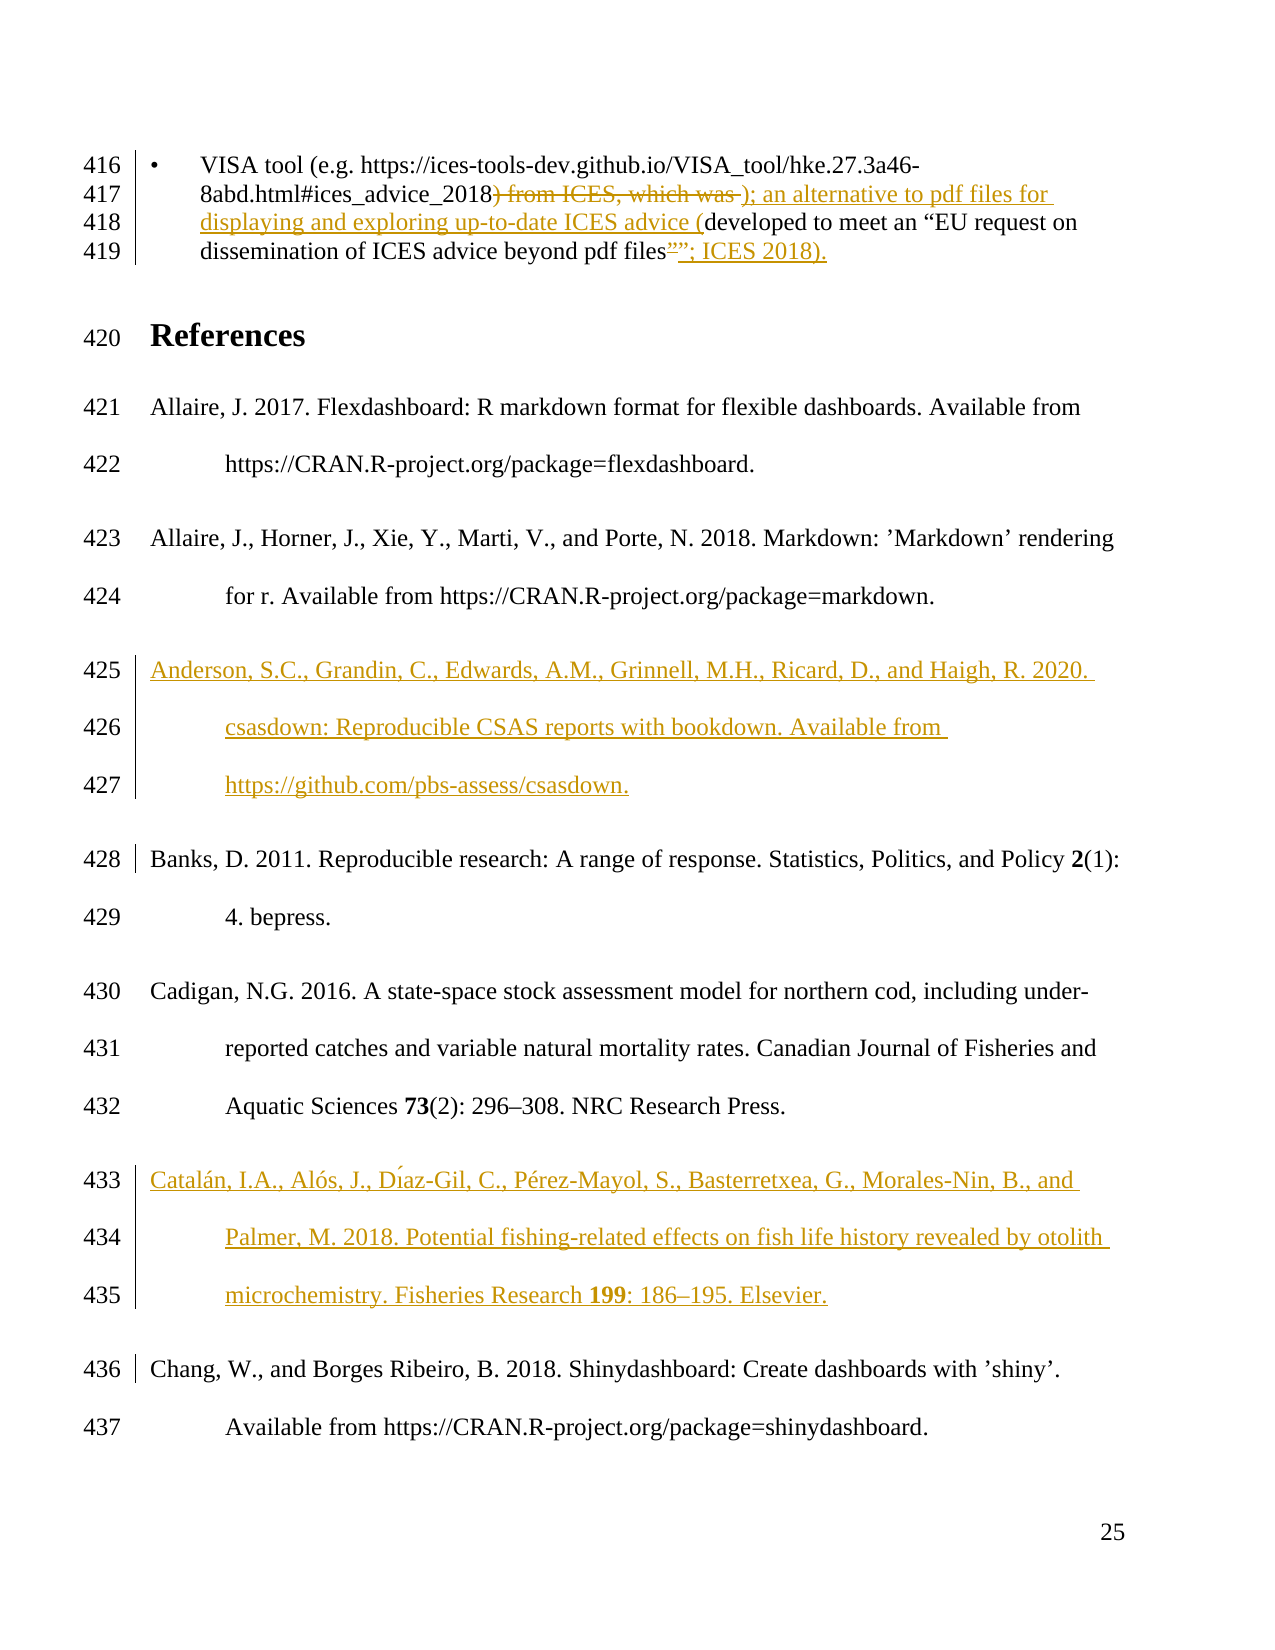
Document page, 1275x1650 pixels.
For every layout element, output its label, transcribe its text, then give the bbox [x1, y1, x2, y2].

text Allaire, J., Horner, J., Xie, Y., Marti, V., and Porte, N. 2018. Markdown: ’Markdown’ rendering for r. Available from https://CRAN.R-project.org/package=markdown. [150, 523, 1125, 609]
text Allaire, J. 2017. Flexdashboard: R markdown format for flexible dashboards. Available from https://CRAN.R-project.org/package=flexdashboard. [150, 392, 1125, 478]
text Chang, W., and Borges Ribeiro, B. 2018. Shinydashboard: Create dashboards with ’shiny’. Available from https://CRAN.R-project.org/package=shinydashboard. [150, 1354, 1125, 1440]
text Cadigan, N.G. 2016. A state-space stock assessment model for northern cod, including under-reported catches and variable natural mortality rates. Canadian Journal of Fisheries and Aquatic Sciences 73(2): 296–308. NRC Research Press. [150, 976, 1125, 1119]
subtitle References [150, 315, 1125, 353]
text Banks, D. 2011. Reproducible research: A range of response. Statistics, Politics, and Policy 2(1): 4. bepress. [150, 844, 1125, 930]
list VISA tool (e.g. https://ices-tools-dev.github.io/VISA_tool/hke.27.3a46-8abd.html#ices_advice_2018developed to meet an “EU request on dissemination of ICES advice beyond pdf files [150, 150, 1125, 265]
